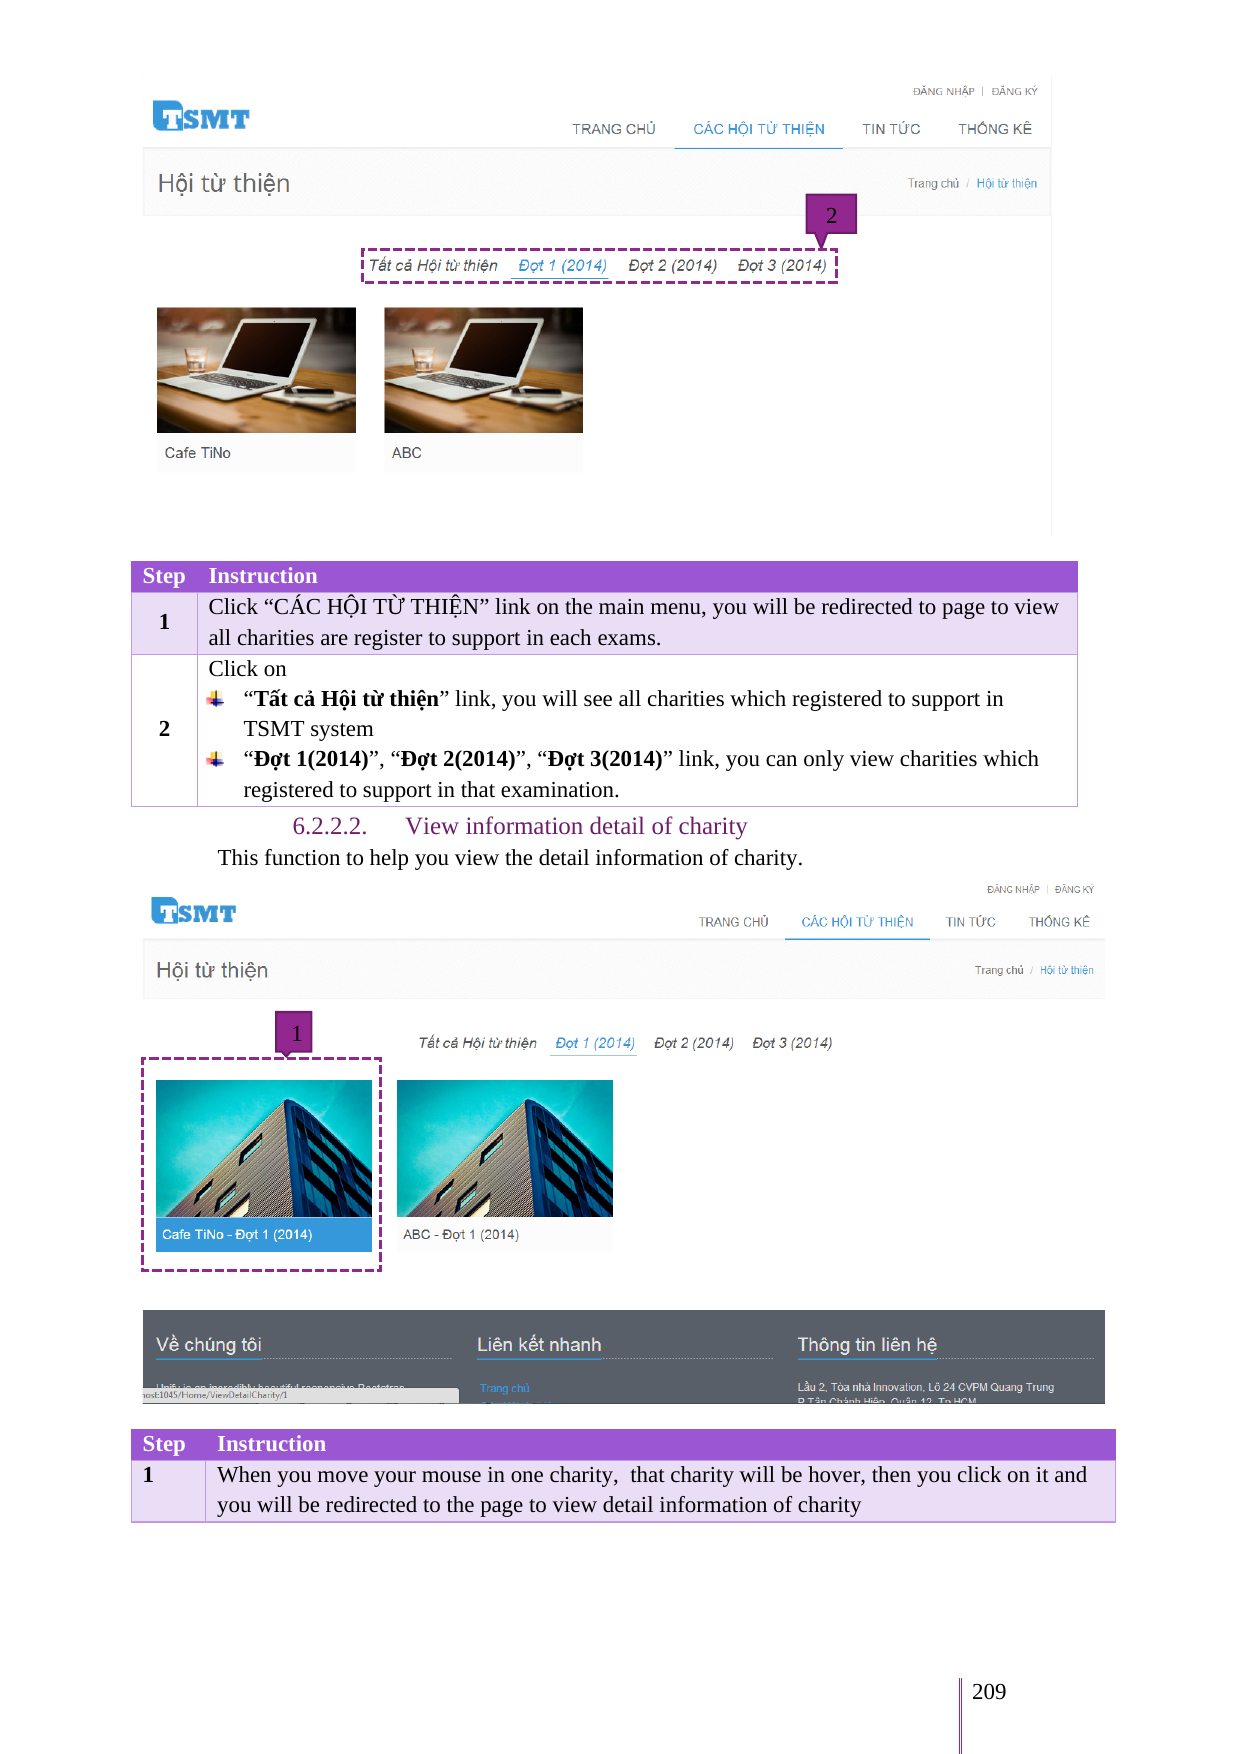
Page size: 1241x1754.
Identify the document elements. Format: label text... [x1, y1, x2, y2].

picture [206, 689, 224, 707]
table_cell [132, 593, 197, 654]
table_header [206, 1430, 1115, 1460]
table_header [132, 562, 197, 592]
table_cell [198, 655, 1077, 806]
picture [206, 750, 224, 767]
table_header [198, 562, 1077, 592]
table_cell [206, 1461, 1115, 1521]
picture [142, 874, 1105, 1404]
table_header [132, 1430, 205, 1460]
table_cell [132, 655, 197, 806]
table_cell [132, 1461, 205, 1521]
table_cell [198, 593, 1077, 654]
picture [142, 75, 1053, 537]
subtitle View information detail of charity [367, 811, 1165, 840]
